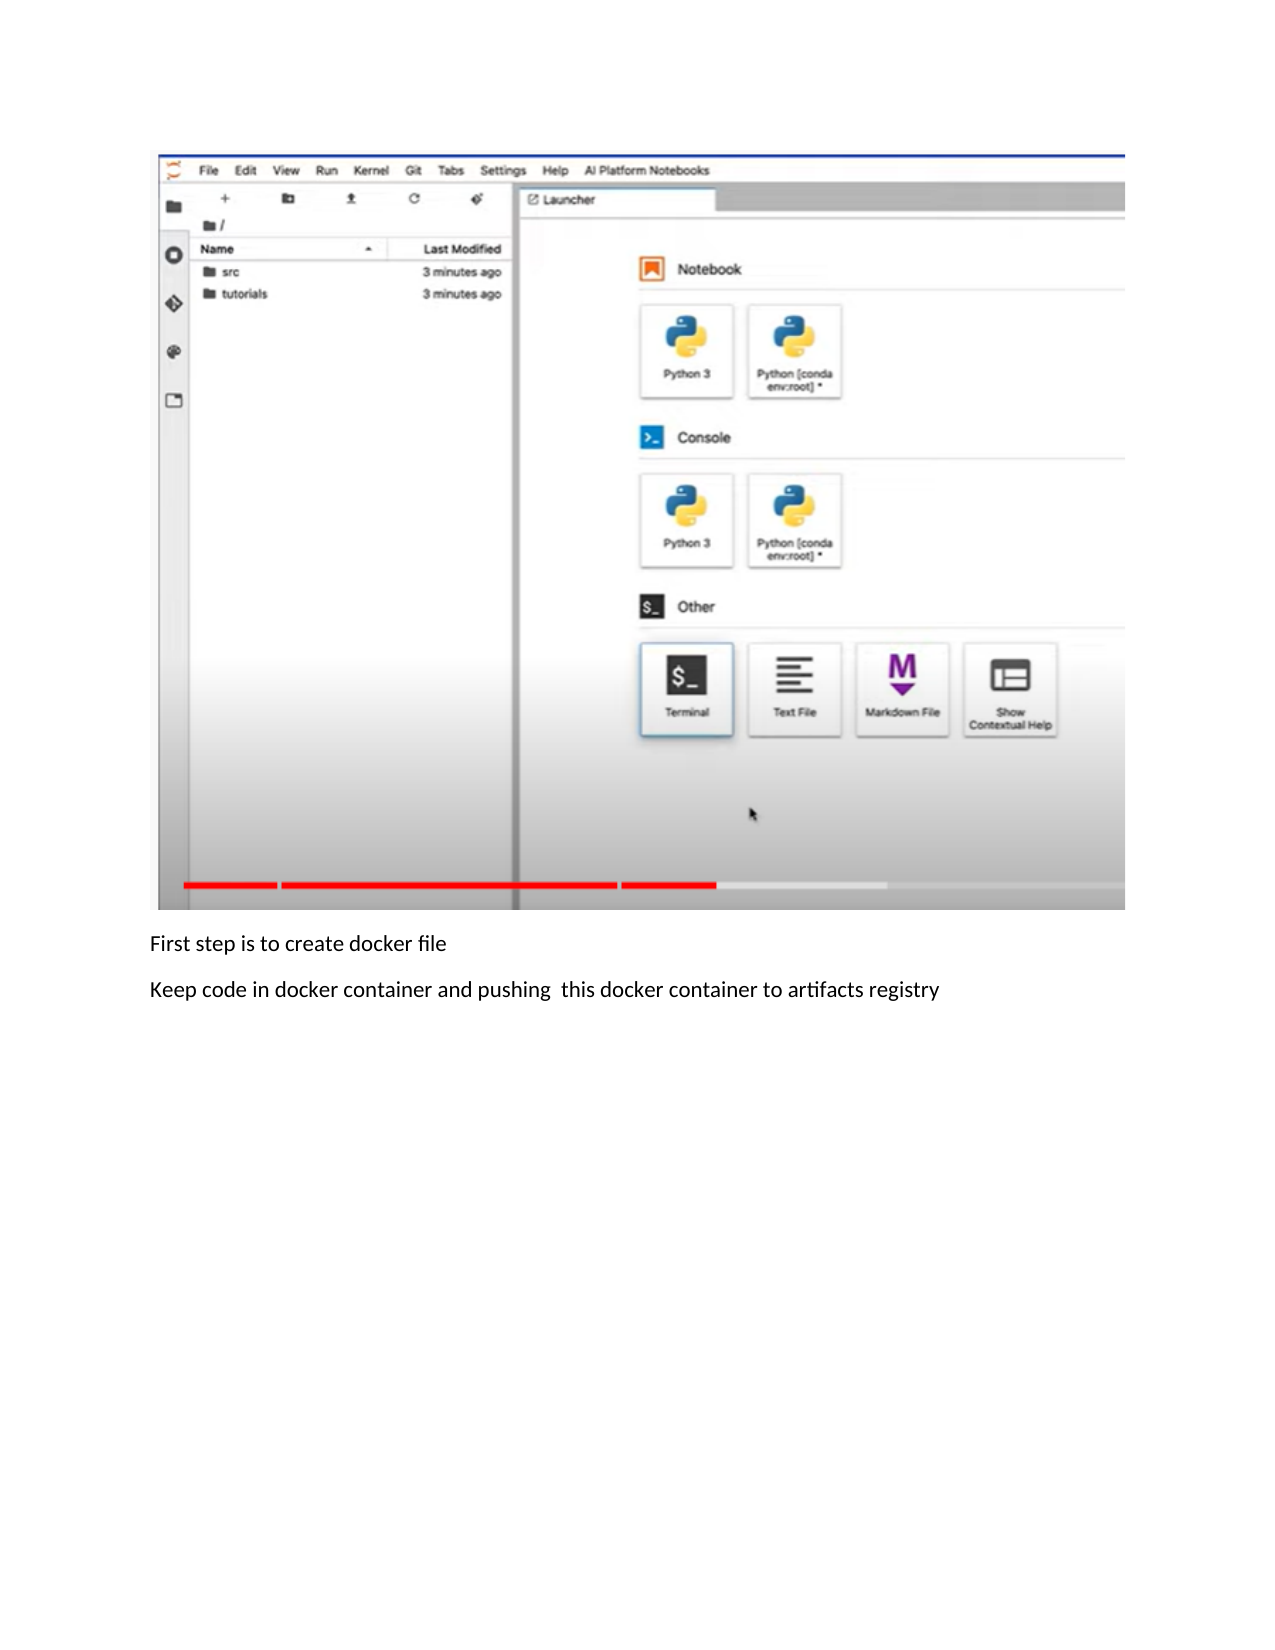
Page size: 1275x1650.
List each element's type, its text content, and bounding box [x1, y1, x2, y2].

text Keep code in docker container and pushing this docker container to artifacts registry [150, 976, 1125, 1004]
picture [150, 150, 1125, 910]
text First step is to create docker file [150, 929, 1125, 957]
